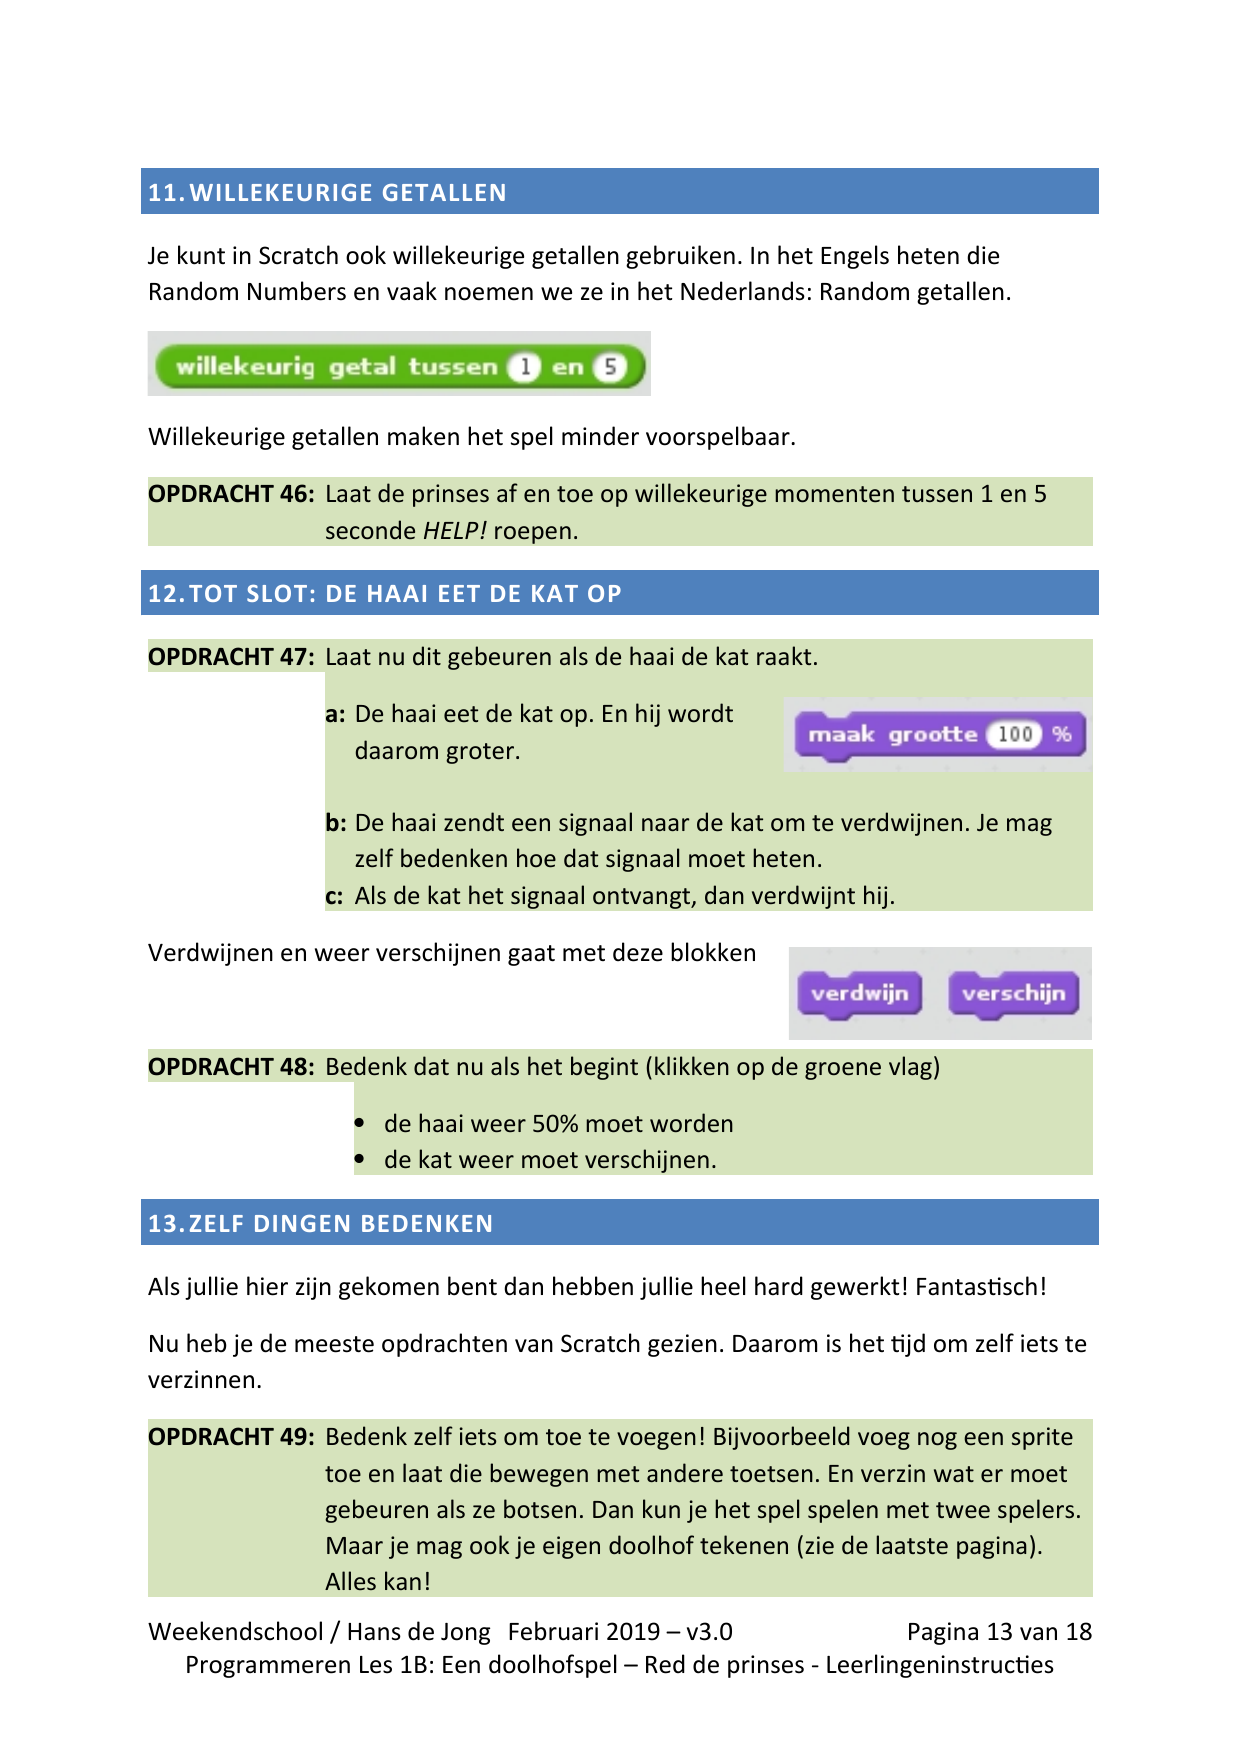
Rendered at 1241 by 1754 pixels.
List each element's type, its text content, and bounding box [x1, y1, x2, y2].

picture [783, 697, 1093, 772]
text Willekeurige getallen maken het spel minder voorspelbaar. [148, 419, 1093, 452]
picture [788, 947, 1092, 1040]
text Als jullie hier zijn gekomen bent dan hebben jullie heel hard gewerkt! Fantastisch! [148, 1269, 1093, 1302]
subtitle Tot slot: de haai eet de kat op [148, 576, 1093, 609]
text Laat de prinses af en toe op willekeurige momenten tussen 1 en 5 seconde HELP! roepen. [148, 477, 1093, 546]
text Nu heb je de meeste opdrachten van Scratch gezien. Daarom is het tijd om zelf iets te verzinnen. [148, 1326, 1093, 1395]
text De haai zendt een signaal naar de kat om te verdwijnen. Je mag zelf bedenken hoe dat signaal moet heten. [325, 805, 1093, 874]
text Laat nu dit gebeuren als de haai de kat raakt. [148, 639, 1093, 672]
text Verdwijnen en weer verschijnen gaat met deze blokken [148, 935, 1093, 968]
subtitle Zelf dingen bedenken [148, 1206, 1093, 1239]
text Bedenk zelf iets om toe te voegen! Bijvoorbeeld voeg nog een sprite toe en laat die bewegen met andere toetsen. En verzin wat er moet gebeuren als ze botsen. Dan kun je het spel spelen met twee spelers. Maar je mag ook je eigen doolhof tekenen (zie de laatste pagina). Alles kan! [148, 1419, 1093, 1597]
text Je kunt in Scratch ook willekeurige getallen gebruiken. In het Engels heten die Random Numbers en vaak noemen we ze in het Nederlands: Random getallen. [148, 238, 1093, 307]
text de kat weer moet verschijnen. [354, 1142, 1093, 1175]
text de haai weer 50% moet worden [354, 1106, 1093, 1139]
subtitle Willekeurige getallen [148, 175, 1093, 208]
picture [147, 331, 651, 396]
text Bedenk dat nu als het begint (klikken op de groene vlag) [148, 1049, 1093, 1082]
text Als de kat het signaal ontvangt, dan verdwijnt hij. [325, 878, 1093, 911]
